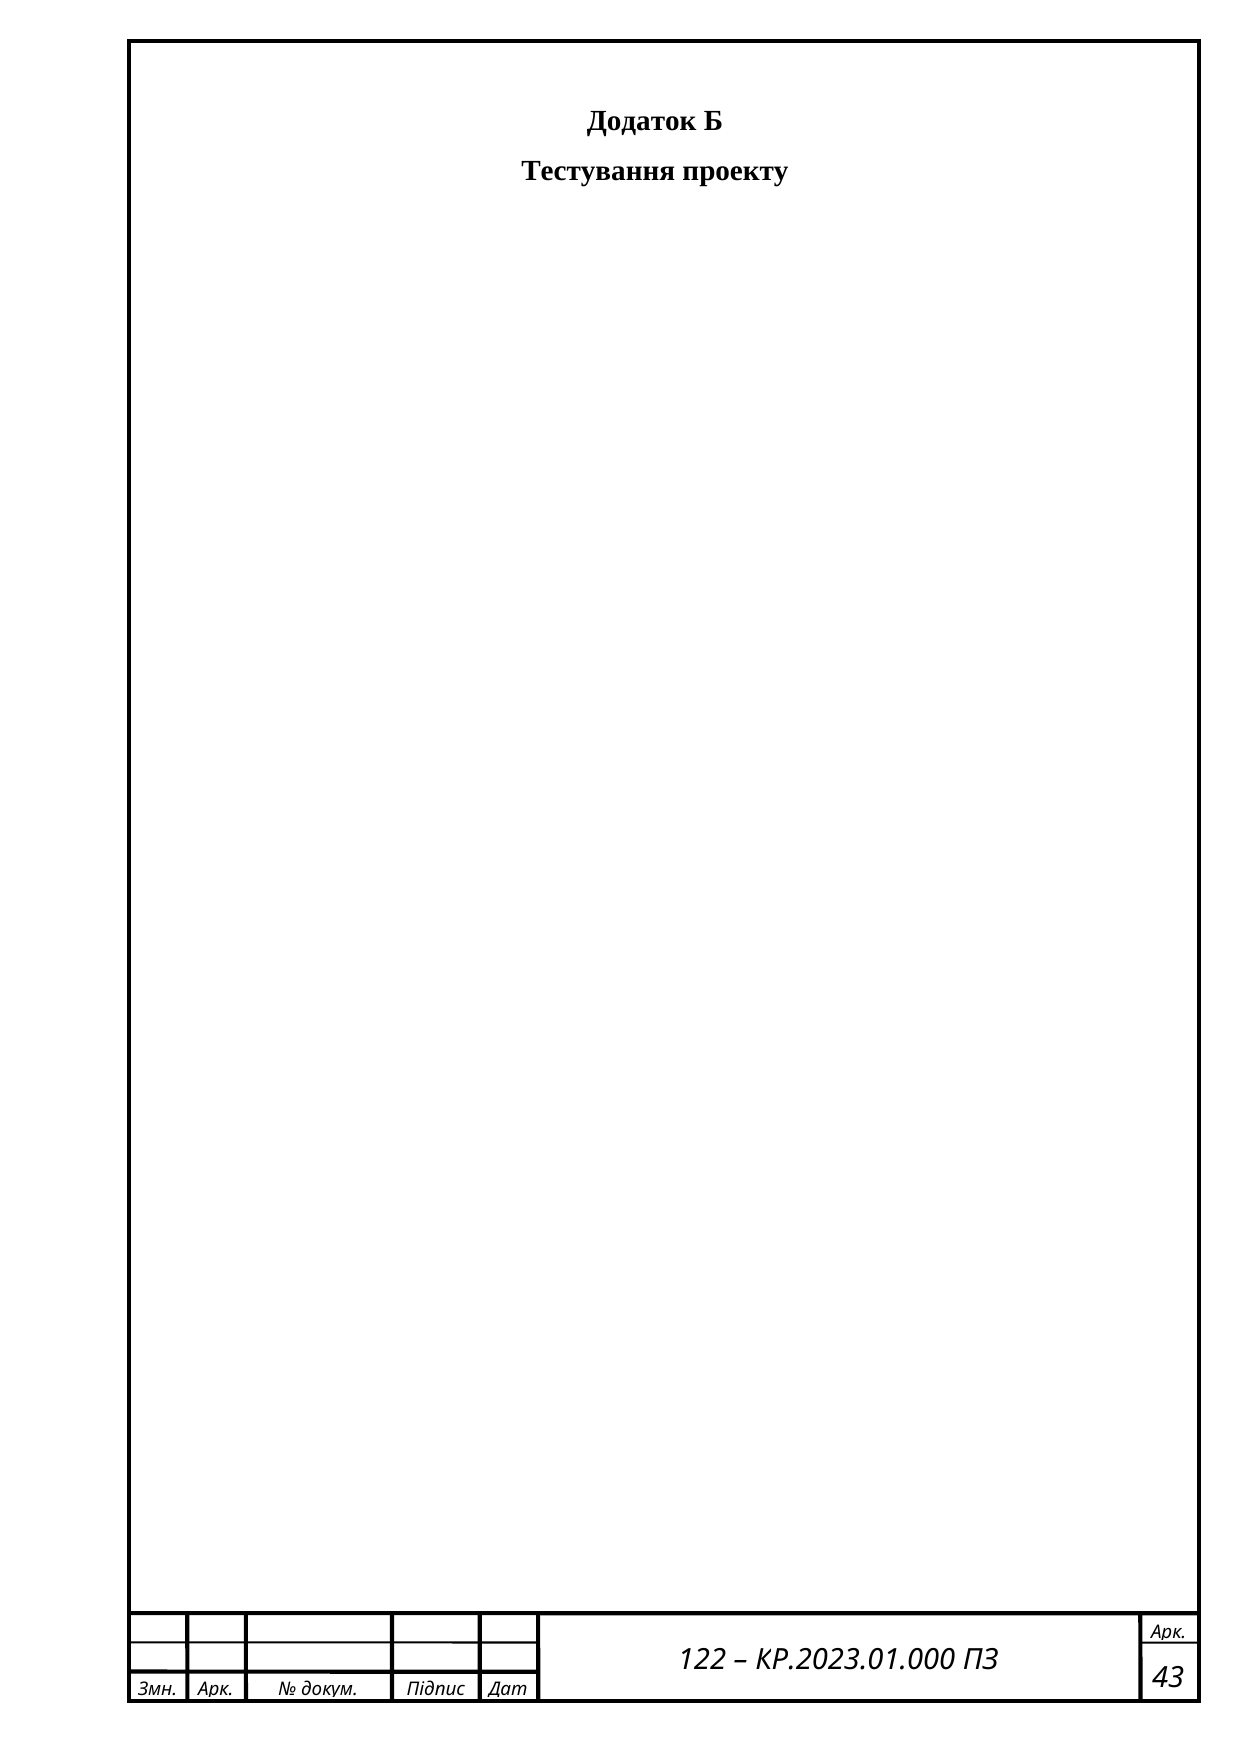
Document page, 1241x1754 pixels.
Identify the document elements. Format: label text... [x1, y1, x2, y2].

text Додаток Б Тестування проекту [187, 103, 1122, 186]
